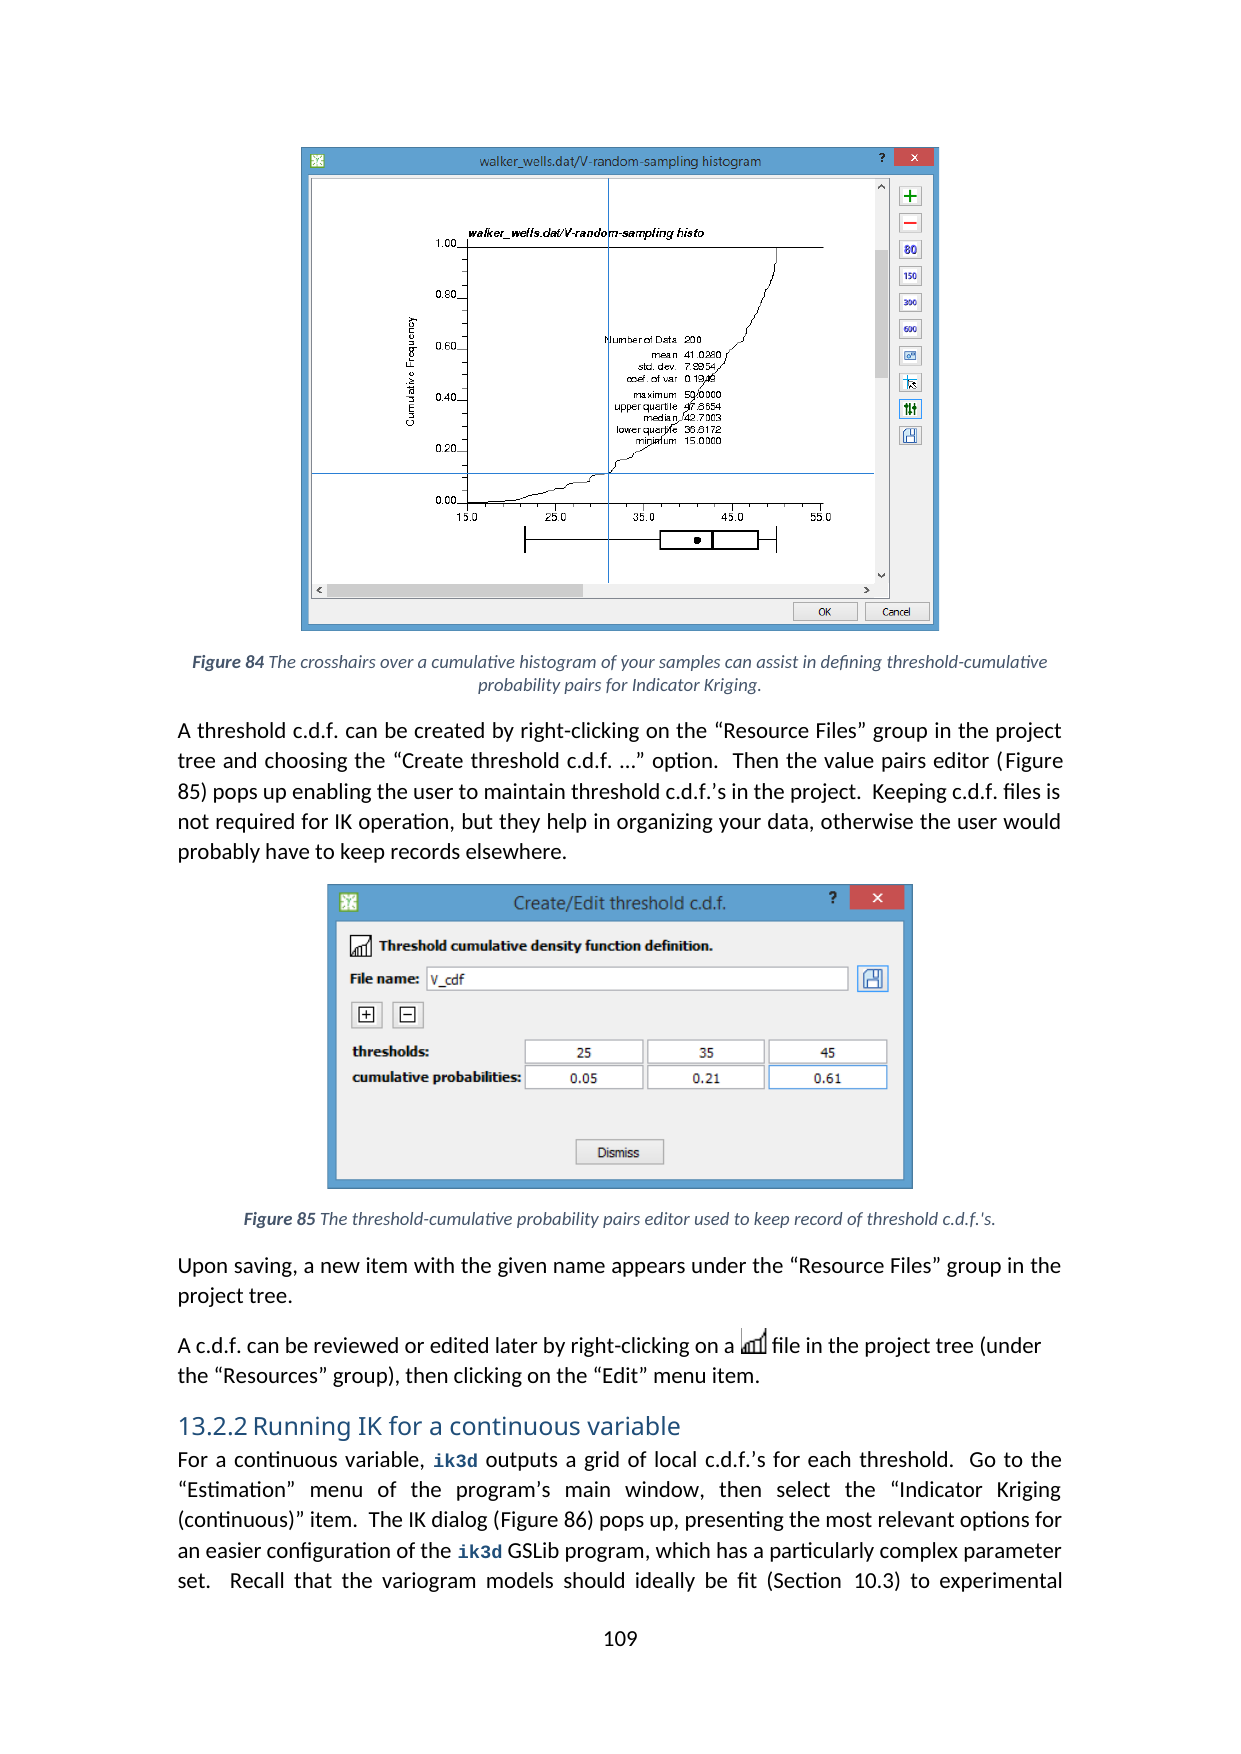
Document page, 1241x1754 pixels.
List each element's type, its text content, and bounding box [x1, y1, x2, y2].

text A threshold c.d.f. can be created by right-clicking on the “Resource Files” group in the project tree and choosing the “Create threshold c.d.f. …” option. Then the value pairs editor (Figure 75) pops up enabling the user to maintain threshold c.d.f.’s in the project. Keeping c.d.f. files is not required for IK operation, but they help in organizing your data, otherwise the user would probably have to keep records elsewhere. [177, 716, 1063, 865]
picture [301, 147, 940, 631]
text Figure 85 The threshold-cumulative probability pairs editor used to keep record of threshold c.d.f.'s. [177, 1207, 1063, 1230]
subtitle Running IK for a continuous variable [177, 1408, 1063, 1442]
text A c.d.f. can be reviewed or edited later by right-clicking on a file in the project tree (under the “Resources” group), then clicking on the “Edit” menu item. [177, 1328, 1063, 1389]
text Figure 84 The crosshairs over a cumulative histogram of your samples can assist in defining threshold-cumulative probability pairs for Indicator Kriging. [177, 650, 1063, 696]
picture [327, 884, 913, 1189]
text Upon saving, a new item with the given name appears under the “Resource Files” group in the project tree. [177, 1251, 1063, 1309]
picture [741, 1328, 767, 1354]
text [177, 1445, 1063, 1594]
